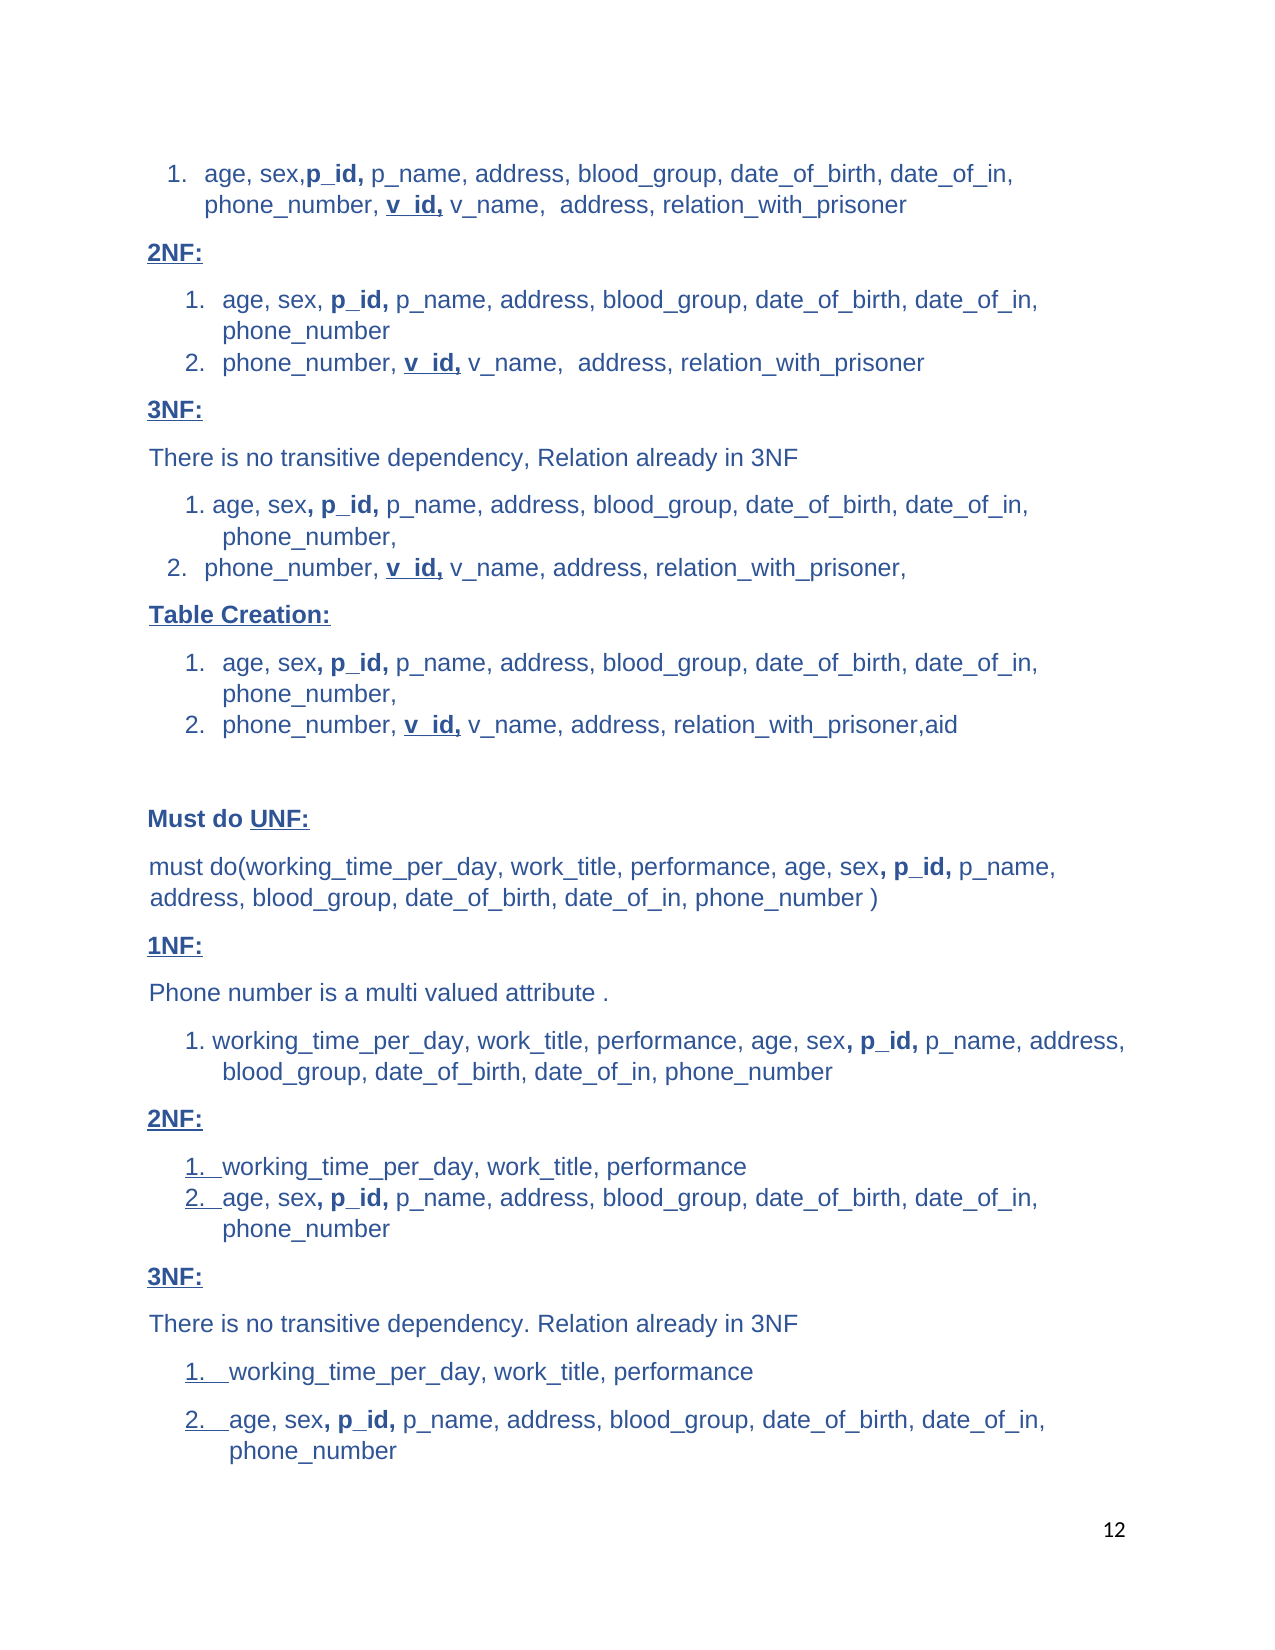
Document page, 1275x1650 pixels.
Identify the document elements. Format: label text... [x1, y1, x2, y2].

list phone_number, v_id, v_name, address, relation_with_prisoner,aid [184, 710, 1141, 739]
text 1. working_time_per_day, work_title, performance, age, sex, p_id, p_name, address, blood_group, date_of_birth, date_of_in, phone_number [184, 1026, 1141, 1086]
list working_time_per_day, work_title, performance [184, 1357, 1141, 1386]
text Phone number is a multi valued attribute . [148, 978, 1141, 1007]
text 3NF: [147, 1262, 1141, 1291]
text 3NF: [147, 395, 1141, 424]
text 2NF: [147, 1104, 1141, 1133]
text 1NF: [147, 931, 1141, 959]
text There is no transitive dependency. Relation already in 3NF [148, 1309, 1141, 1338]
text Must do UNF: [147, 804, 353, 833]
list phone_number, v_id, v_name, address, relation_with_prisoner, [167, 552, 1099, 581]
list age, sex, p_id, p_name, address, blood_group, date_of_birth, date_of_in, phone_number, [184, 648, 1141, 708]
text There is no transitive dependency, Relation already in 3NF [148, 443, 1141, 472]
list age, sex, p_id, p_name, address, blood_group, date_of_birth, date_of_in, phone_number [184, 1404, 1141, 1464]
list age, sex, p_id, p_name, address, blood_group, date_of_birth, date_of_in, phone_number [184, 285, 1141, 345]
text must do(working_time_per_day, work_title, performance, age, sex, p_id, p_name, address, blood_group, date_of_birth, date_of_in, phone_number ) [148, 852, 1141, 912]
list working_time_per_day, work_title, performance [184, 1152, 1141, 1181]
text 1. age, sex, p_id, p_name, address, blood_group, date_of_birth, date_of_in, phone_number, [184, 490, 1141, 550]
list phone_number, v_id, v_name, address, relation_with_prisoner [184, 348, 1141, 376]
text Table Creation: [148, 600, 1099, 629]
list age, sex,p_id, p_name, address, blood_group, date_of_birth, date_of_in, phone_number, v_id, v_name, address, relation_with_prisoner [167, 159, 1099, 219]
list age, sex, p_id, p_name, address, blood_group, date_of_birth, date_of_in, phone_number [184, 1183, 1141, 1243]
text 2NF: [147, 238, 1141, 266]
